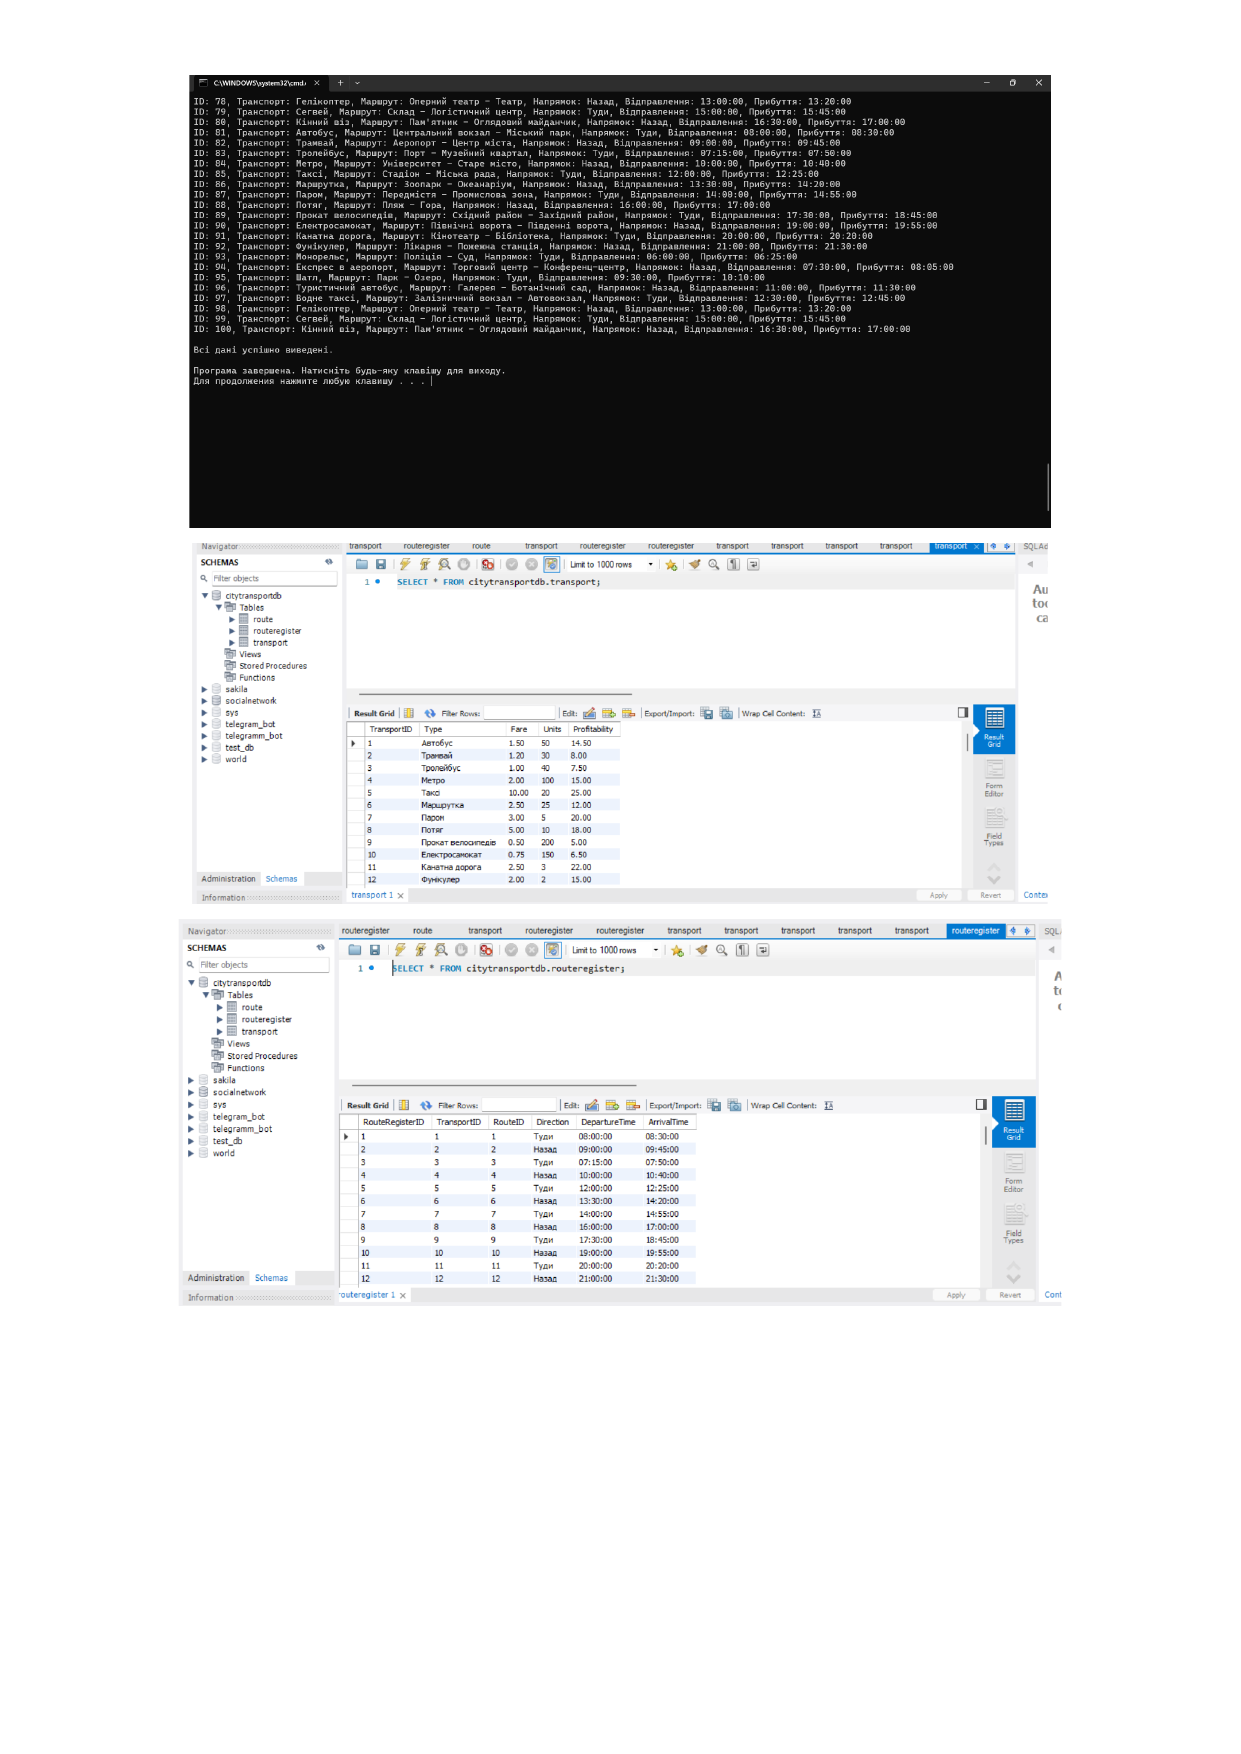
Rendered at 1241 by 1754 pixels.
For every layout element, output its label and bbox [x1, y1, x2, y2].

picture [189, 75, 1051, 528]
picture [178, 919, 1062, 1306]
picture [192, 543, 1048, 904]
